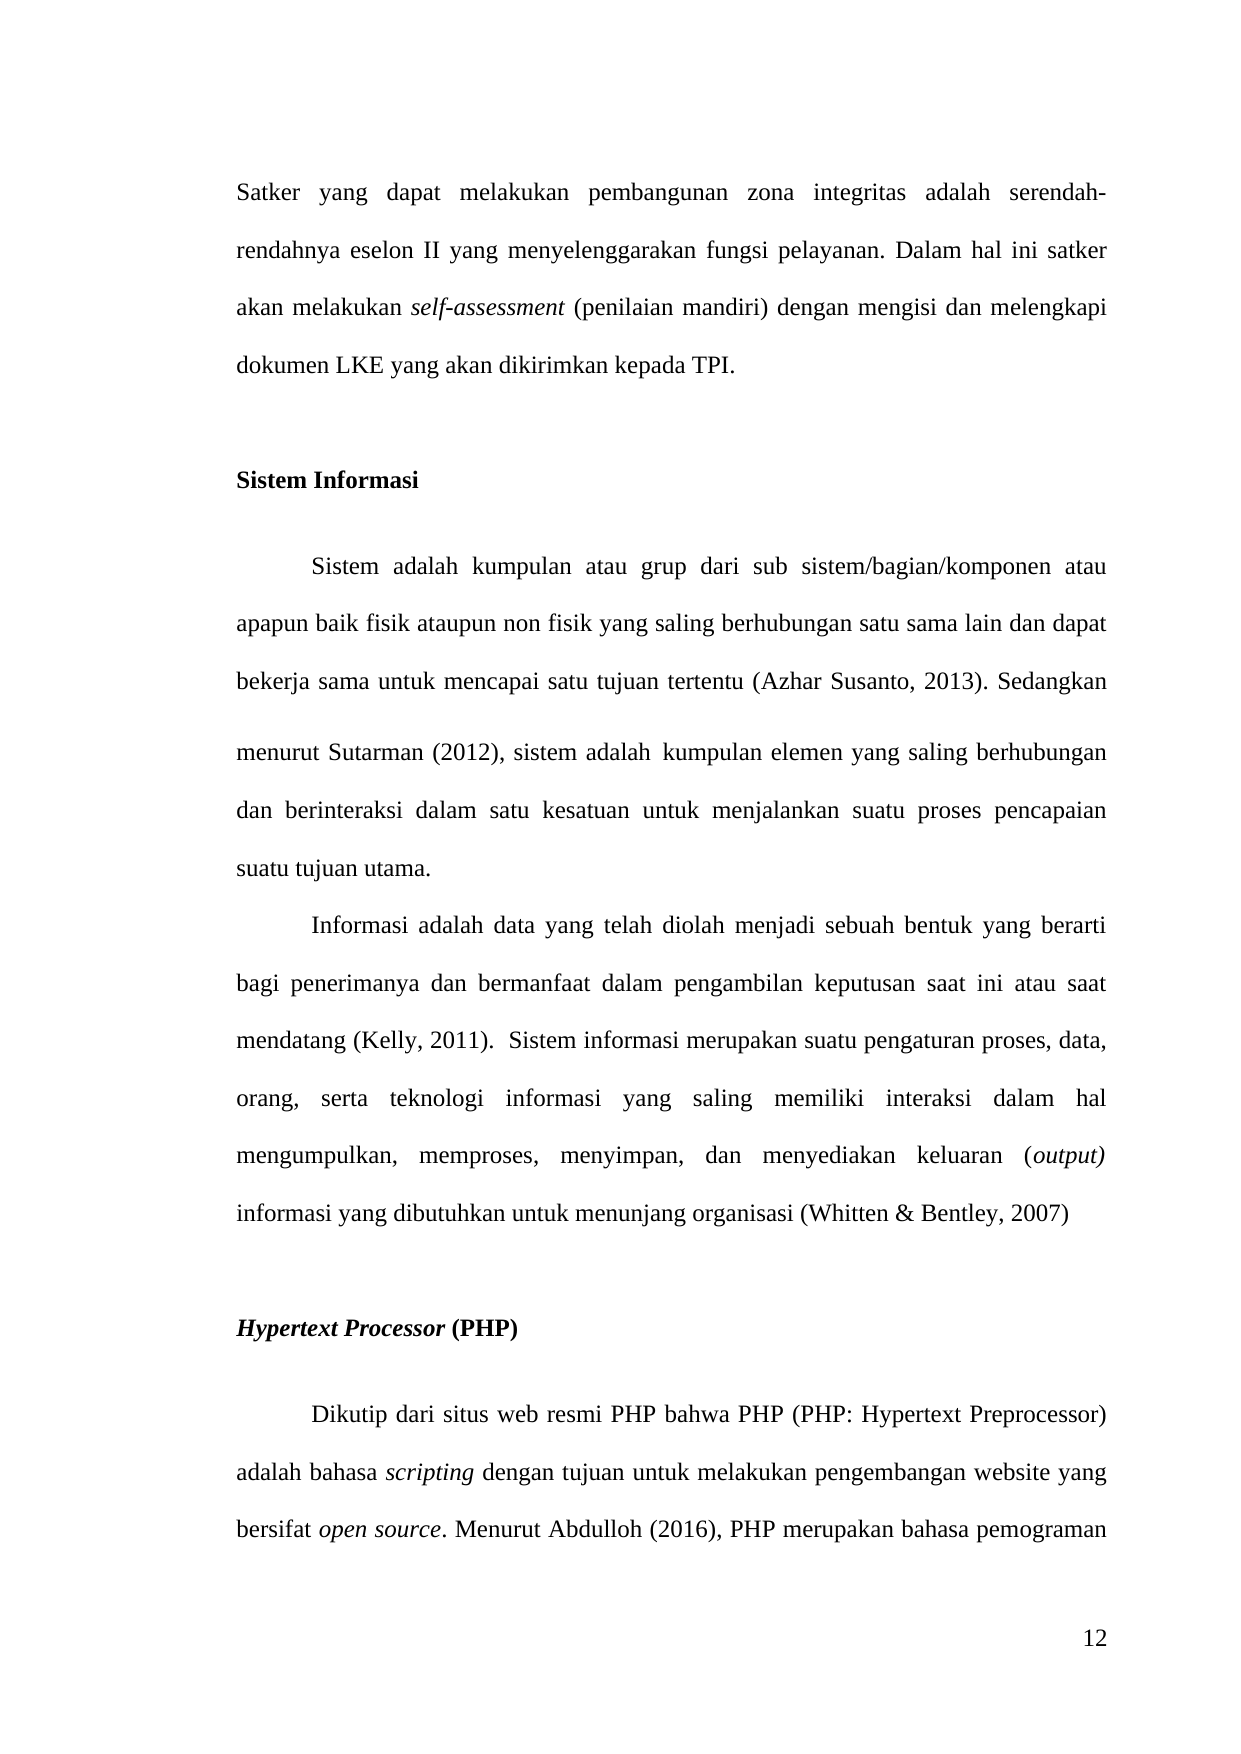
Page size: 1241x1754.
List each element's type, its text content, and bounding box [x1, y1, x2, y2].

text Hypertext Processor (PHP) [236, 1313, 1107, 1342]
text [236, 1399, 1107, 1543]
text Sistem Informasi [236, 465, 1107, 493]
text Informasi adalah data yang telah diolah menjadi sebuah bentuk yang berarti bagi penerimanya dan bermanfaat dalam pengambilan keputusan saat ini atau saat mendatang (Kelly, 2011). Sistem informasi merupakan suatu pengaturan proses, data, orang, serta teknologi informasi yang saling memiliki interaksi dalam hal mengumpulkan, memproses, menyimpan, dan menyediakan keluaran (output) informasi yang dibutuhkan untuk menunjang organisasi (Whitten & Bentley, 2007) [236, 910, 1107, 1227]
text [236, 177, 1107, 378]
text Sistem adalah kumpulan atau grup dari sub sistem/bagian/komponen atau apapun baik fisik ataupun non fisik yang saling berhubungan satu sama lain dan dapat bekerja sama untuk mencapai satu tujuan tertentu (Azhar Susanto, 2013). Sedangkan menurut Sutarman (2012), sistem adalah kumpulan elemen yang saling berhubungan dan berinteraksi dalam satu kesatuan untuk menjalankan suatu proses pencapaian suatu tujuan utama. [236, 551, 1107, 882]
